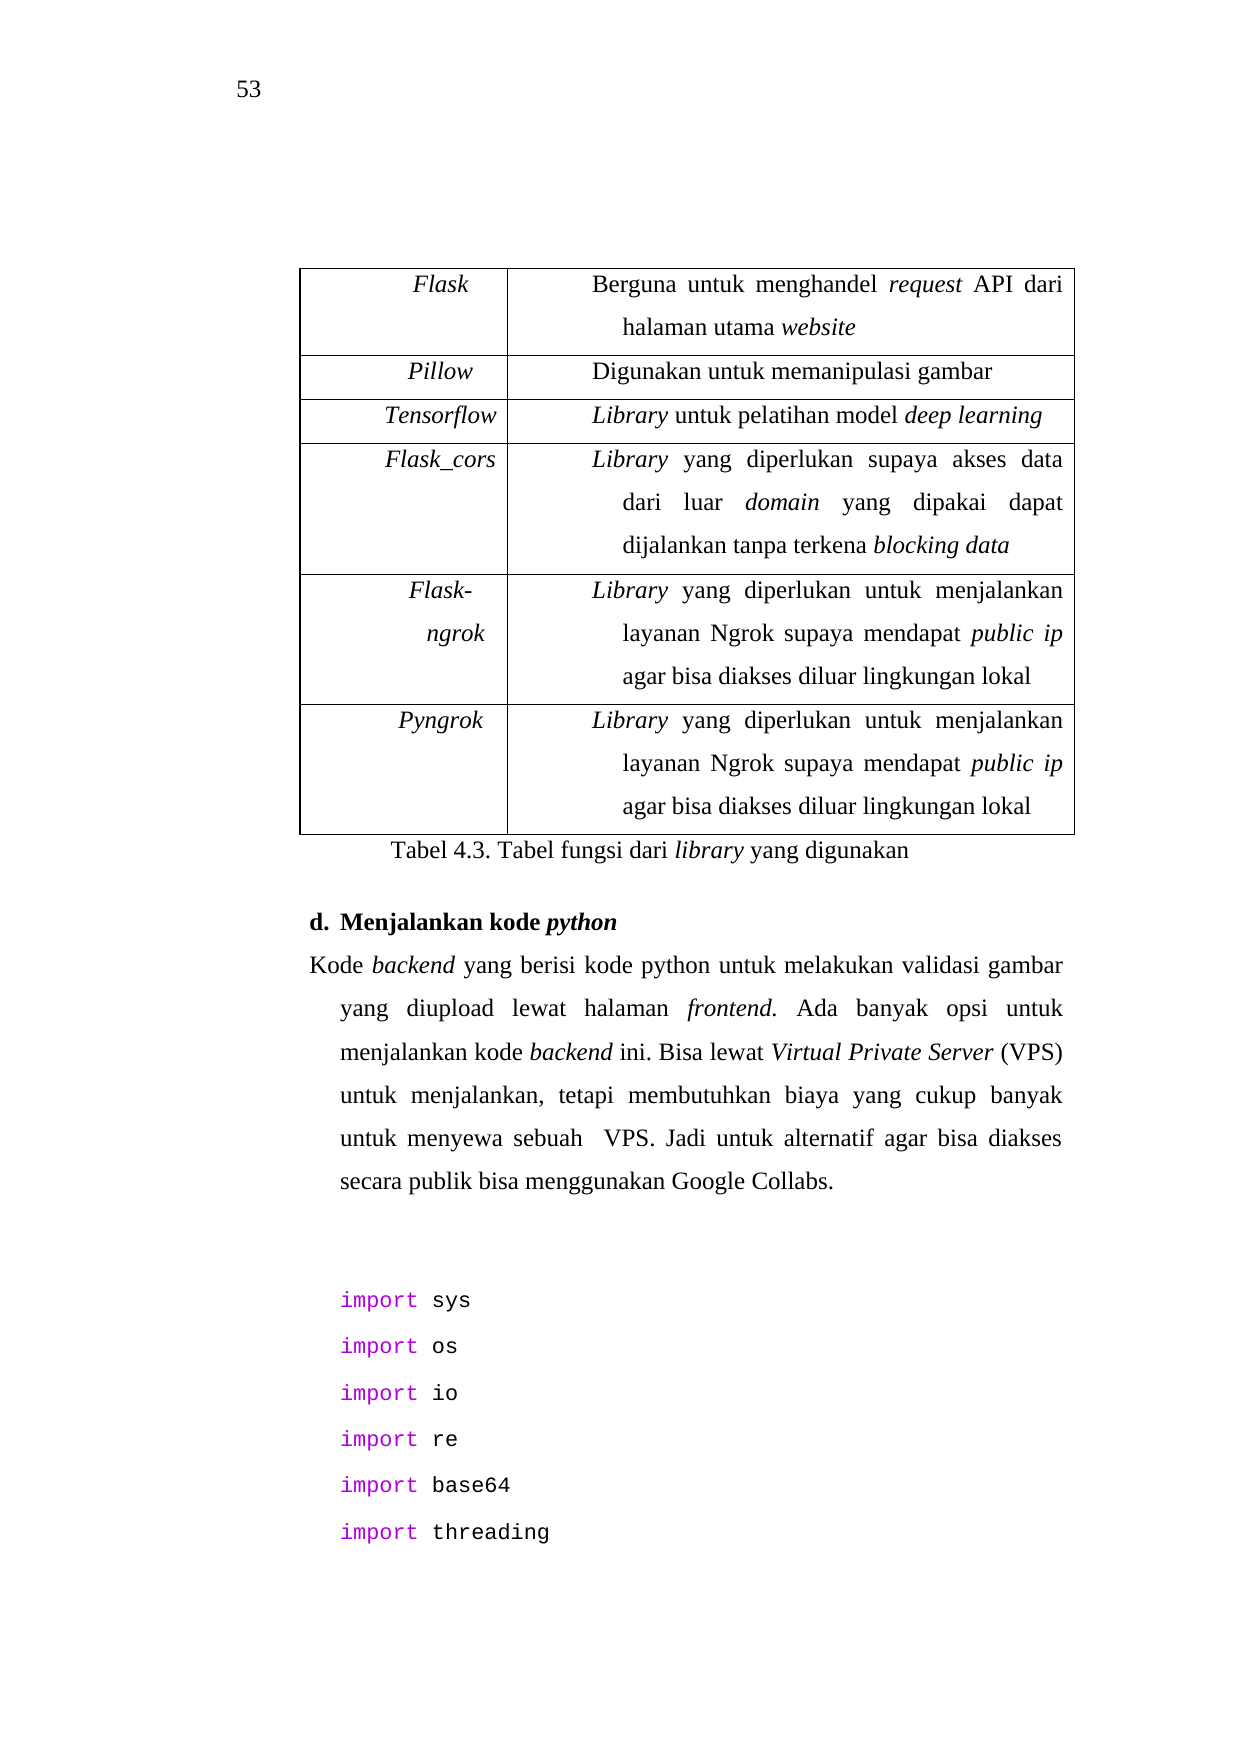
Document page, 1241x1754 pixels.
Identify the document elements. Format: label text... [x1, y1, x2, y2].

text import io [236, 1377, 1063, 1407]
table_cell Library untuk pelatihan model deep learning [508, 400, 1074, 443]
table_cell Flask-ngrok [301, 575, 507, 704]
text Tabel 4.3. Tabel fungsi dari library yang digunakan [236, 835, 1063, 864]
table_header Berguna untuk menghandel request API dari halaman utama website [508, 269, 1074, 355]
list Menjalankan kode python [309, 907, 1063, 936]
table_cell Library yang diperlukan supaya akses data dari luar domain yang dipakai dapat dijalankan tanpa terkena blocking data [508, 444, 1074, 574]
list Kode backend yang berisi kode python untuk melakukan validasi gambar yang diupload lewat halaman frontend. Ada banyak opsi untuk menjalankan kode backend ini. Bisa lewat Virtual Private Server (VPS) untuk menjalankan, tetapi membutuhkan biaya yang cukup banyak untuk menyewa sebuah VPS. Jadi untuk alternatif agar bisa diakses secara publik bisa menggunakan Google Collabs. [309, 950, 1063, 1195]
text import base64 [236, 1469, 1063, 1499]
table_cell Pillow [301, 356, 507, 399]
text import os [236, 1331, 1063, 1360]
text import re [236, 1423, 1063, 1453]
table_cell Pyngrok [301, 705, 507, 834]
table_cell Digunakan untuk memanipulasi gambar [508, 356, 1074, 399]
table_cell Tensorflow [301, 400, 507, 443]
text import threading [236, 1516, 1063, 1546]
table_cell Library yang diperlukan untuk menjalankan layanan Ngrok supaya mendapat public ip agar bisa diakses diluar lingkungan lokal [508, 705, 1074, 834]
table_header Flask [301, 269, 507, 355]
table_cell Library yang diperlukan untuk menjalankan layanan Ngrok supaya mendapat public ip agar bisa diakses diluar lingkungan lokal [508, 575, 1074, 704]
text import sys [236, 1284, 1063, 1314]
table_cell Flask_cors [301, 444, 507, 574]
